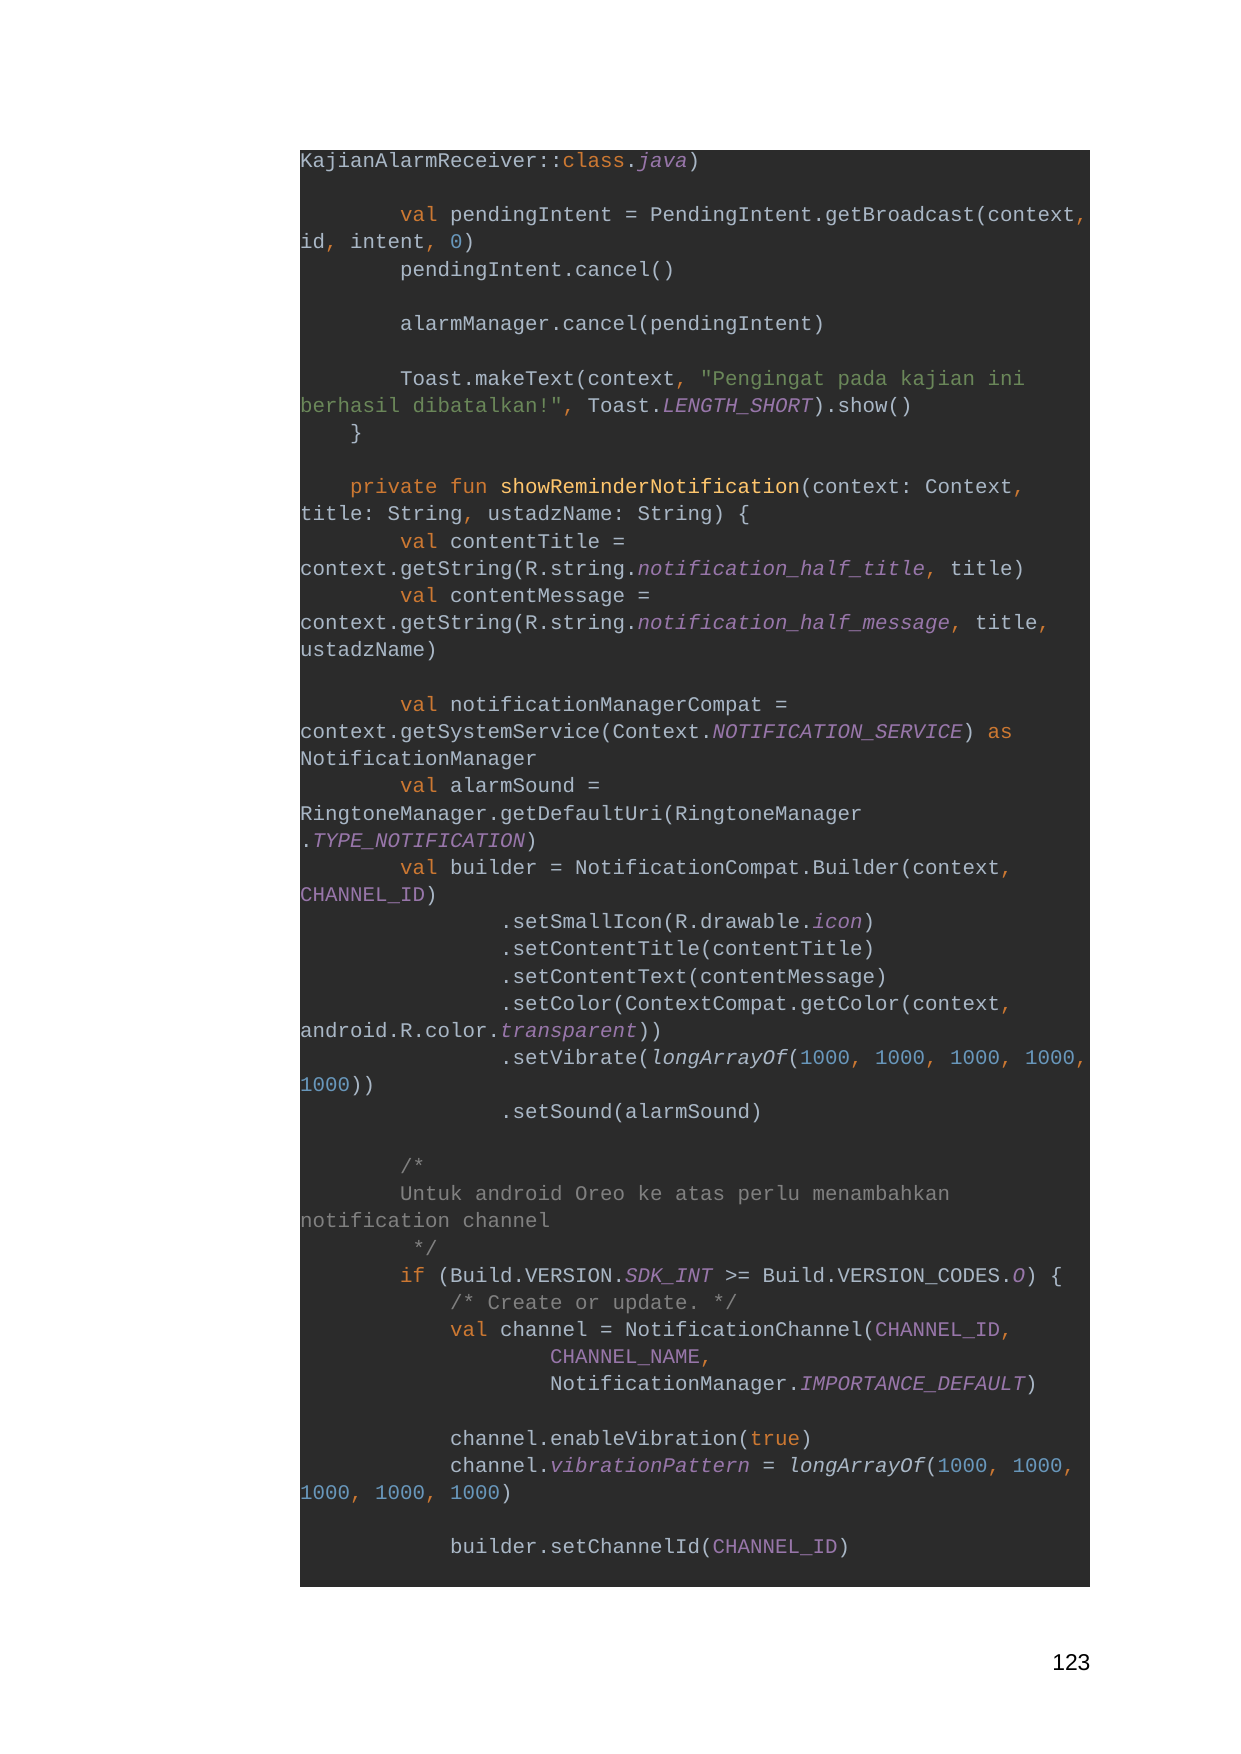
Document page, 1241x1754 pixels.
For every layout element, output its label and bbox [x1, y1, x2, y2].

text [300, 150, 1090, 1587]
